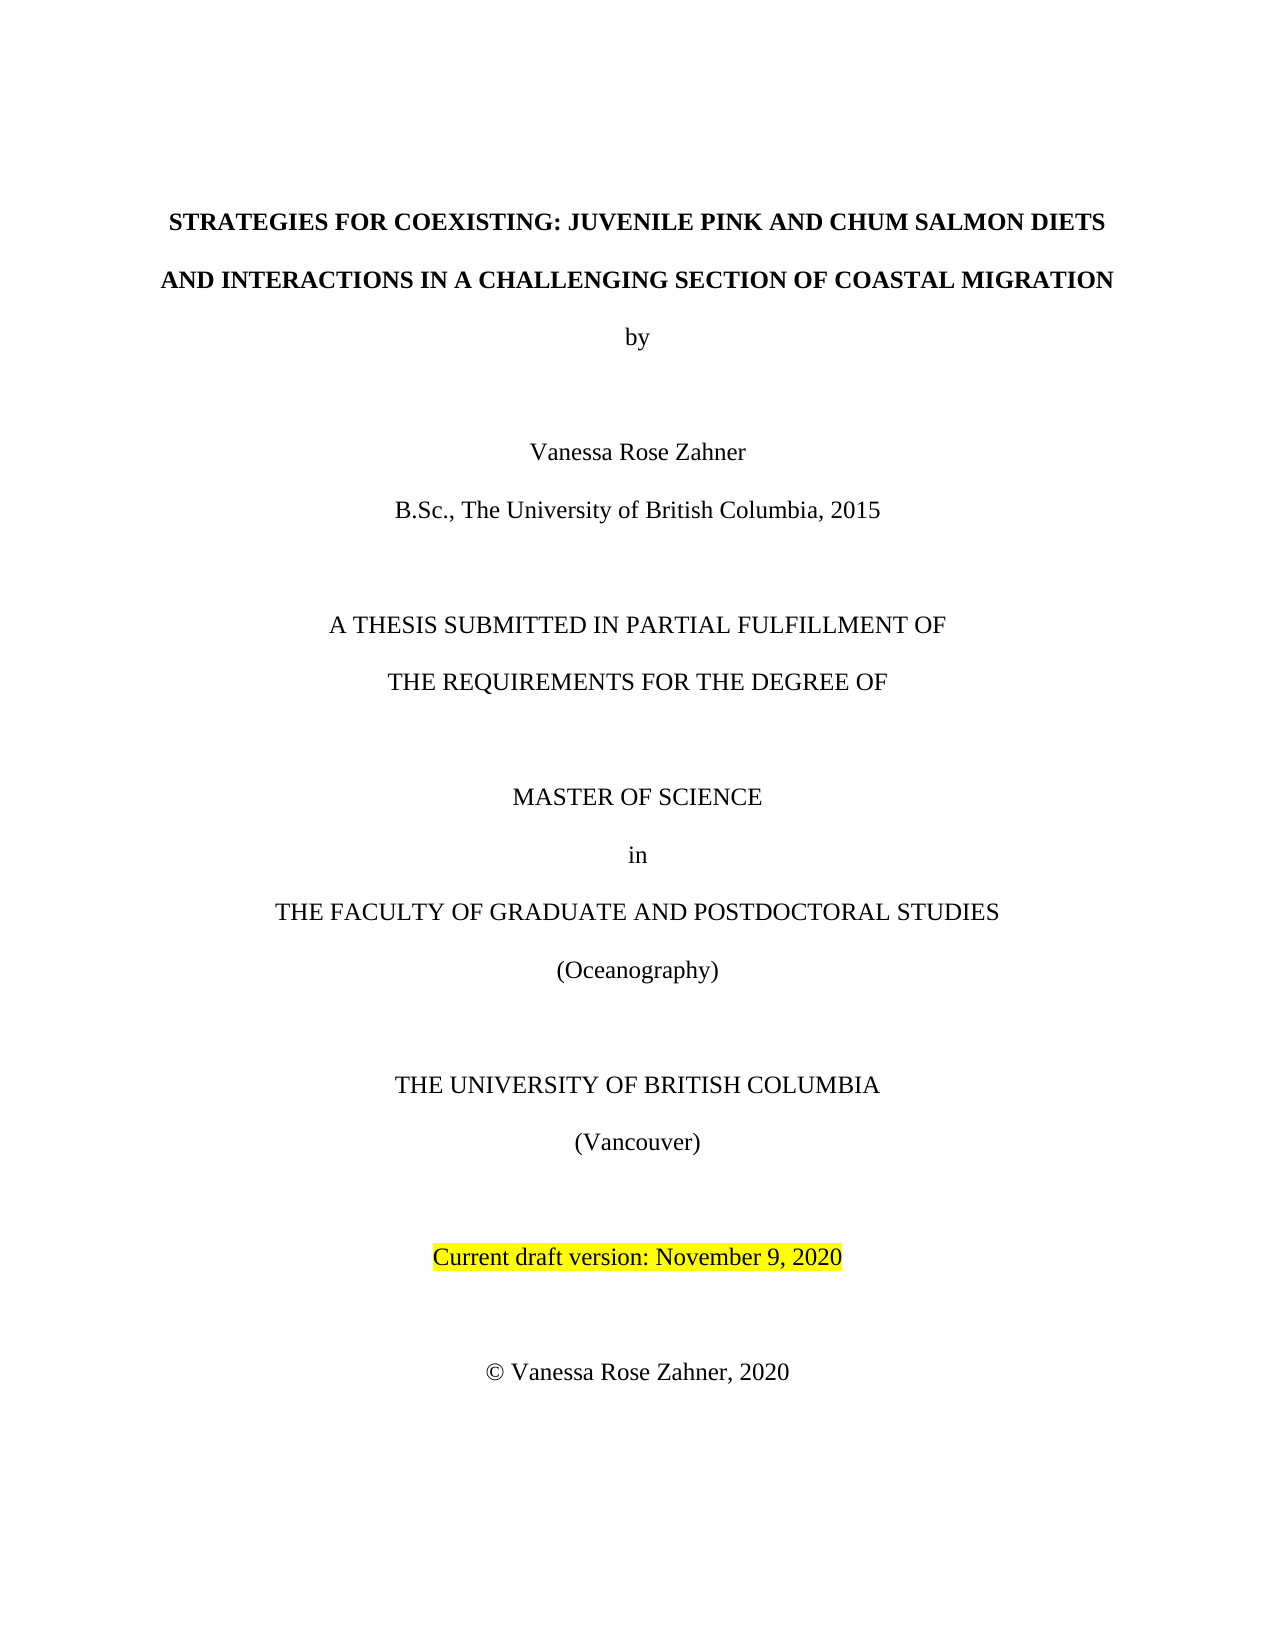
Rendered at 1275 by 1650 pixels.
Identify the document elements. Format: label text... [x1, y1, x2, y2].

text (Oceanography) [150, 955, 1125, 984]
text Current draft version: November 9, 2020 [150, 1242, 1125, 1271]
text THE FACULTY OF GRADUATE AND POSTDOCTORAL STUDIES [150, 897, 1125, 926]
text STRATEGIES FOR COEXISTING: JUVENILE PINK AND CHUM SALMON DIETS AND INTERACTIONS IN A CHALLENGING SECTION OF COASTAL MIGRATION [150, 207, 1125, 294]
text THE UNIVERSITY OF BRITISH COLUMBIA [150, 1070, 1125, 1099]
text Vanessa Rose Zahner [150, 437, 1125, 466]
text THE REQUIREMENTS FOR THE DEGREE OF [150, 667, 1125, 696]
text B.Sc., The University of British Columbia, 2015 [150, 495, 1125, 524]
text MASTER OF SCIENCE [150, 782, 1125, 811]
text by [150, 322, 1125, 351]
text (Vancouver) [150, 1127, 1125, 1156]
text © Vanessa Rose Zahner, 2020 [150, 1357, 1125, 1386]
text in [150, 840, 1125, 869]
text A THESIS SUBMITTED IN PARTIAL FULFILLMENT OF [150, 610, 1125, 639]
